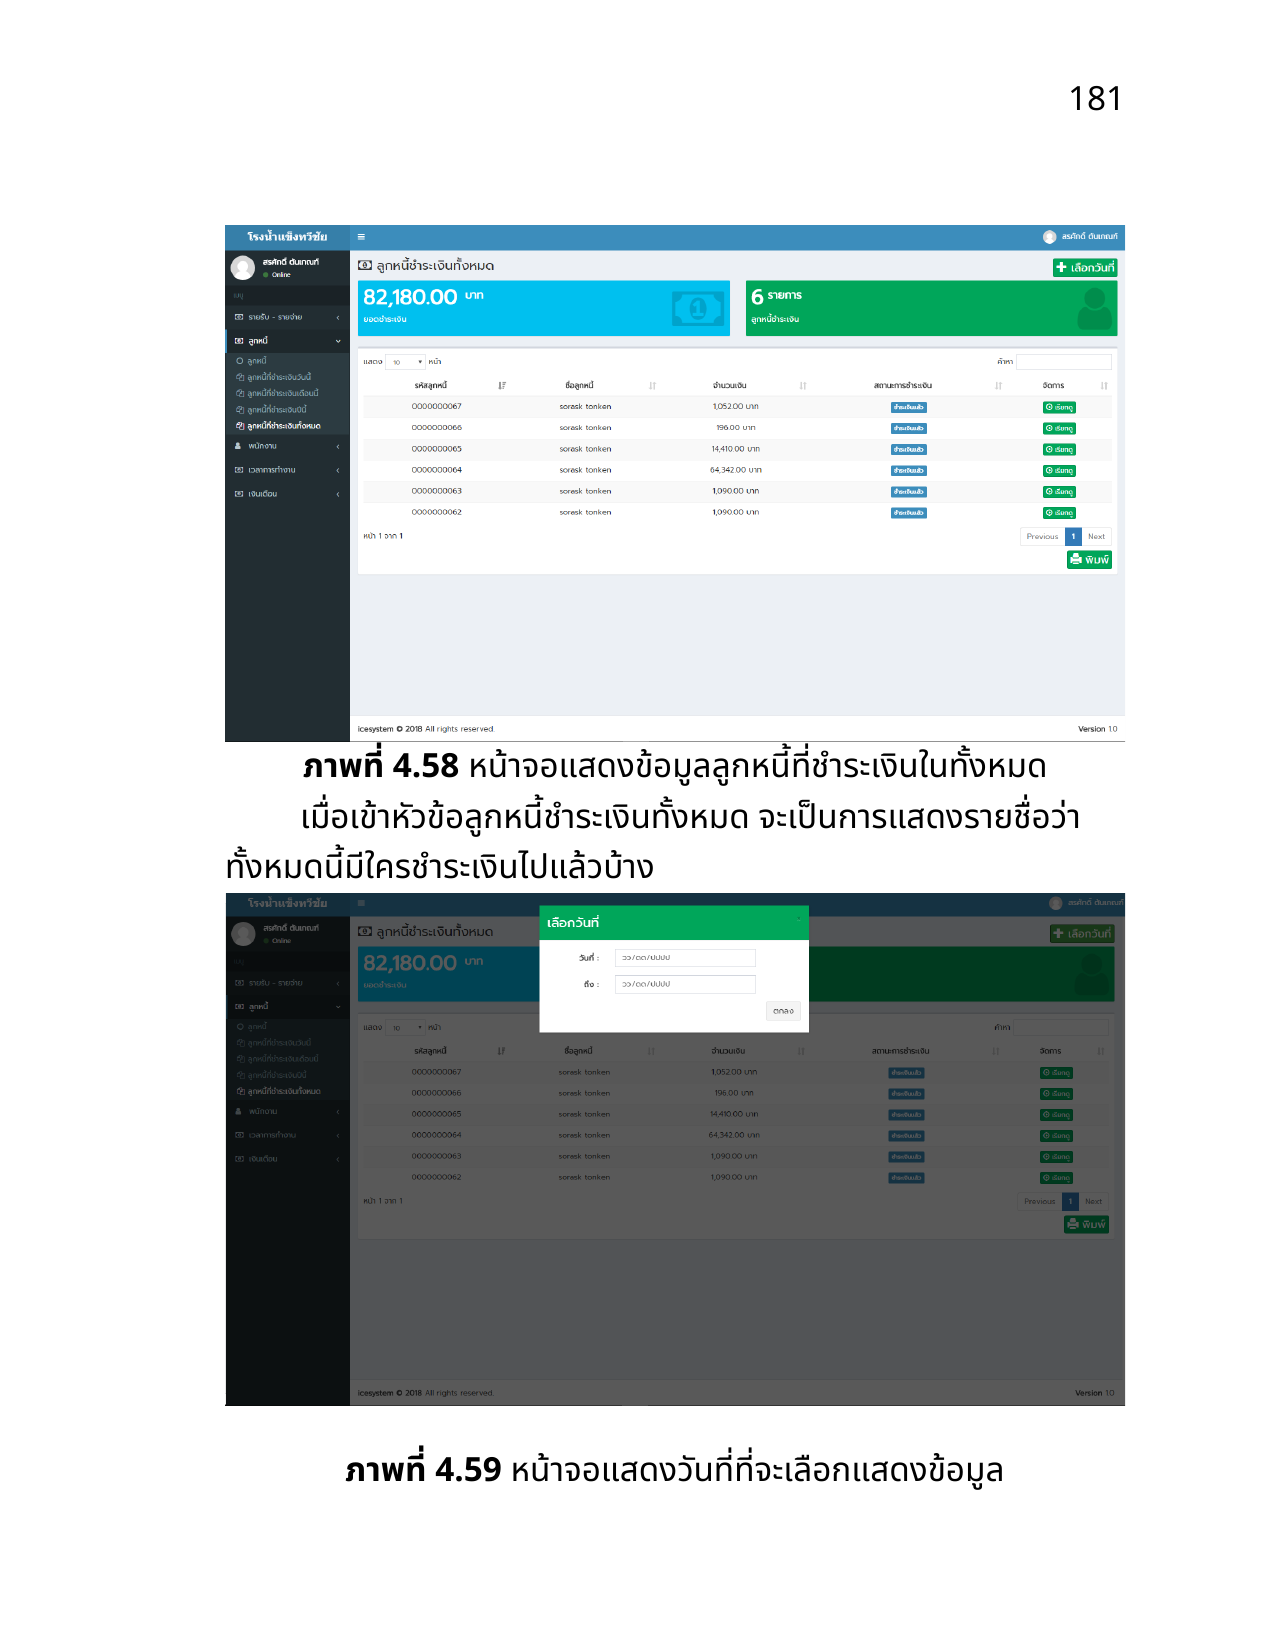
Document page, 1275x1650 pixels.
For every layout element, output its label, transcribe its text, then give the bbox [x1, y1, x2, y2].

text ภาพที่ 4.58 หน้าจอแสดงข้อมูลลูกหนี้ที่ชำระเงินในทั้งหมด [225, 742, 1125, 793]
text ภาพที่ 4.59 หน้าจอแสดงวันที่ที่จะเลือกแสดงข้อมูล [225, 1445, 1125, 1496]
picture [225, 225, 1125, 742]
text เมื่อเข้าหัวข้อลูกหนี้ชำระเงินทั้งหมด จะเป็นการแสดงรายชื่อว่าทั้งหมดนี้มีใครชำระเงินไปแล้วบ้าง [225, 793, 1125, 893]
picture [225, 893, 1125, 1406]
